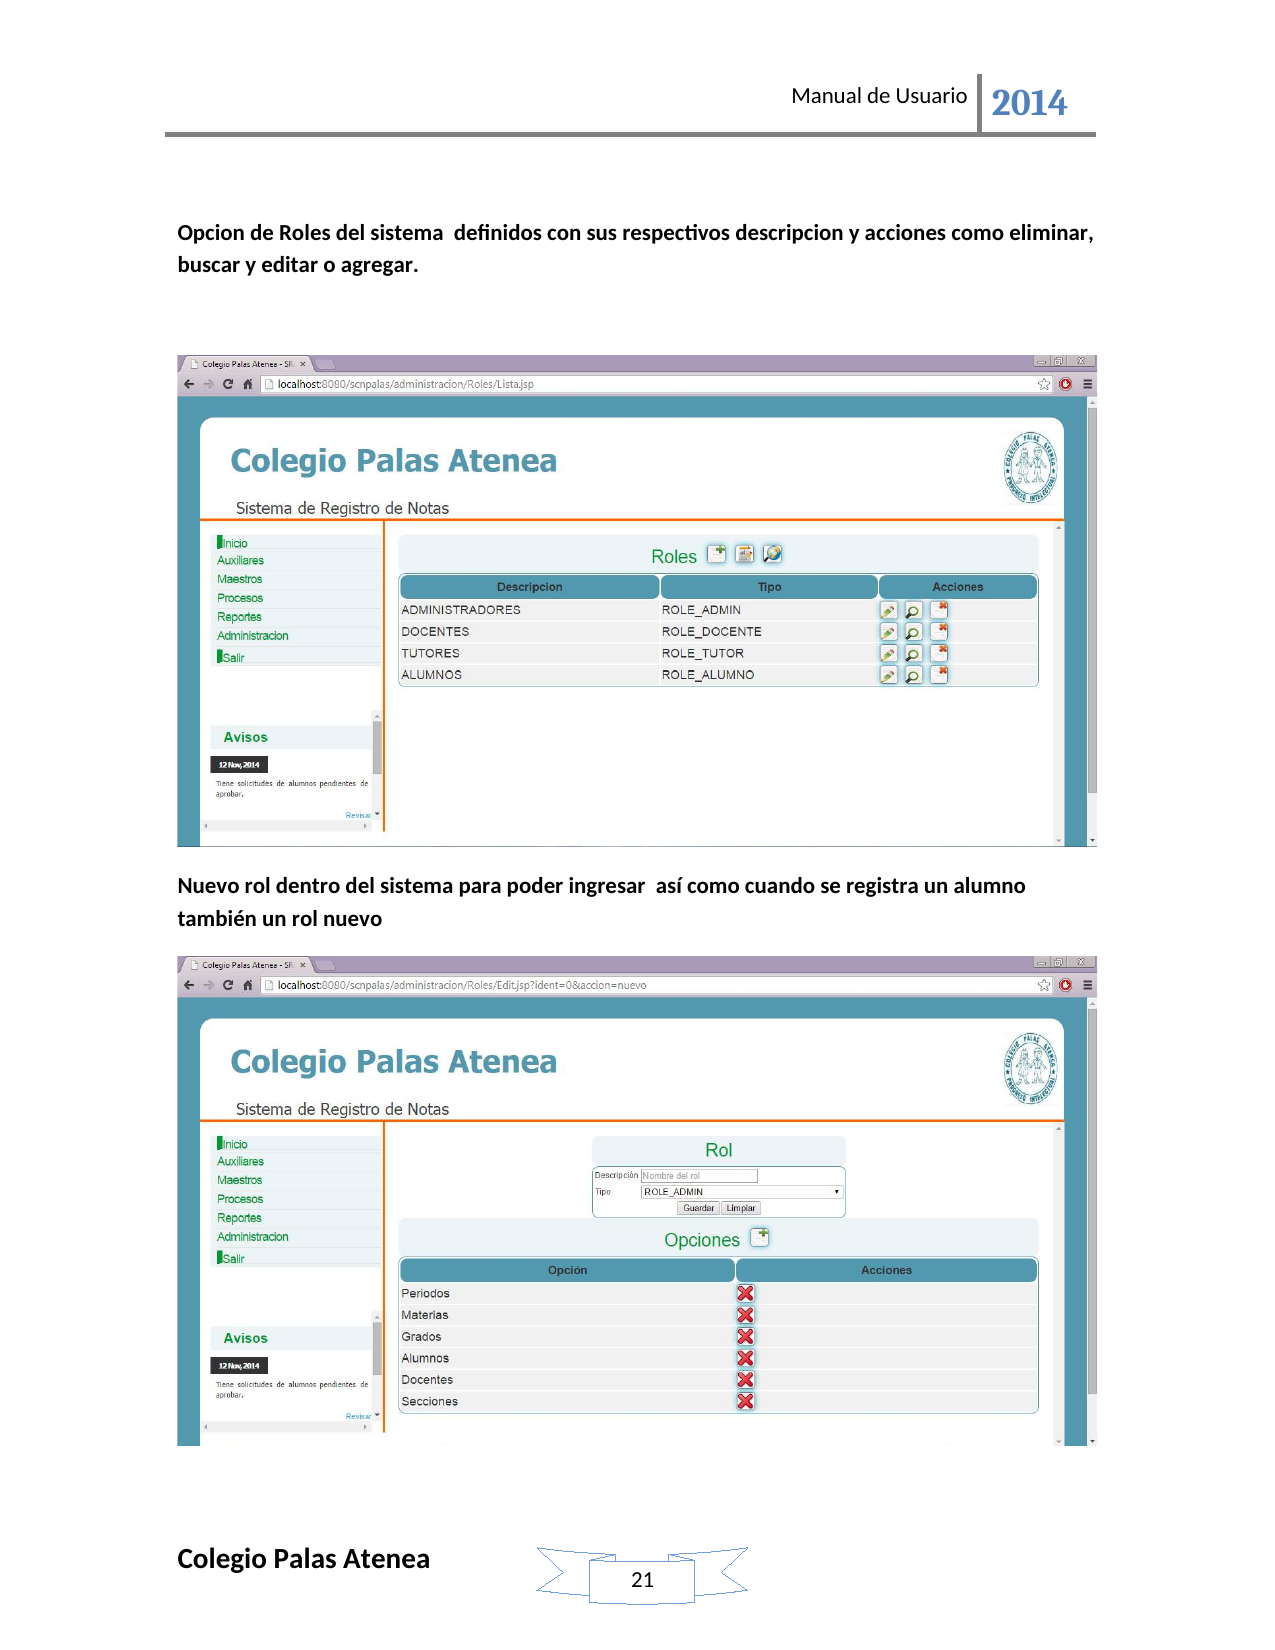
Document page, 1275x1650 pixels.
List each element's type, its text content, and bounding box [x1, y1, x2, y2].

picture [177, 956, 1098, 1446]
text Opcion de Roles del sistema definidos con sus respectivos descripcion y acciones como eliminar, buscar y editar o agregar. [177, 218, 1107, 278]
text Nuevo rol dentro del sistema para poder ingresar así como cuando se registra un alumno también un rol nuevo [177, 871, 1107, 932]
picture [177, 355, 1098, 847]
